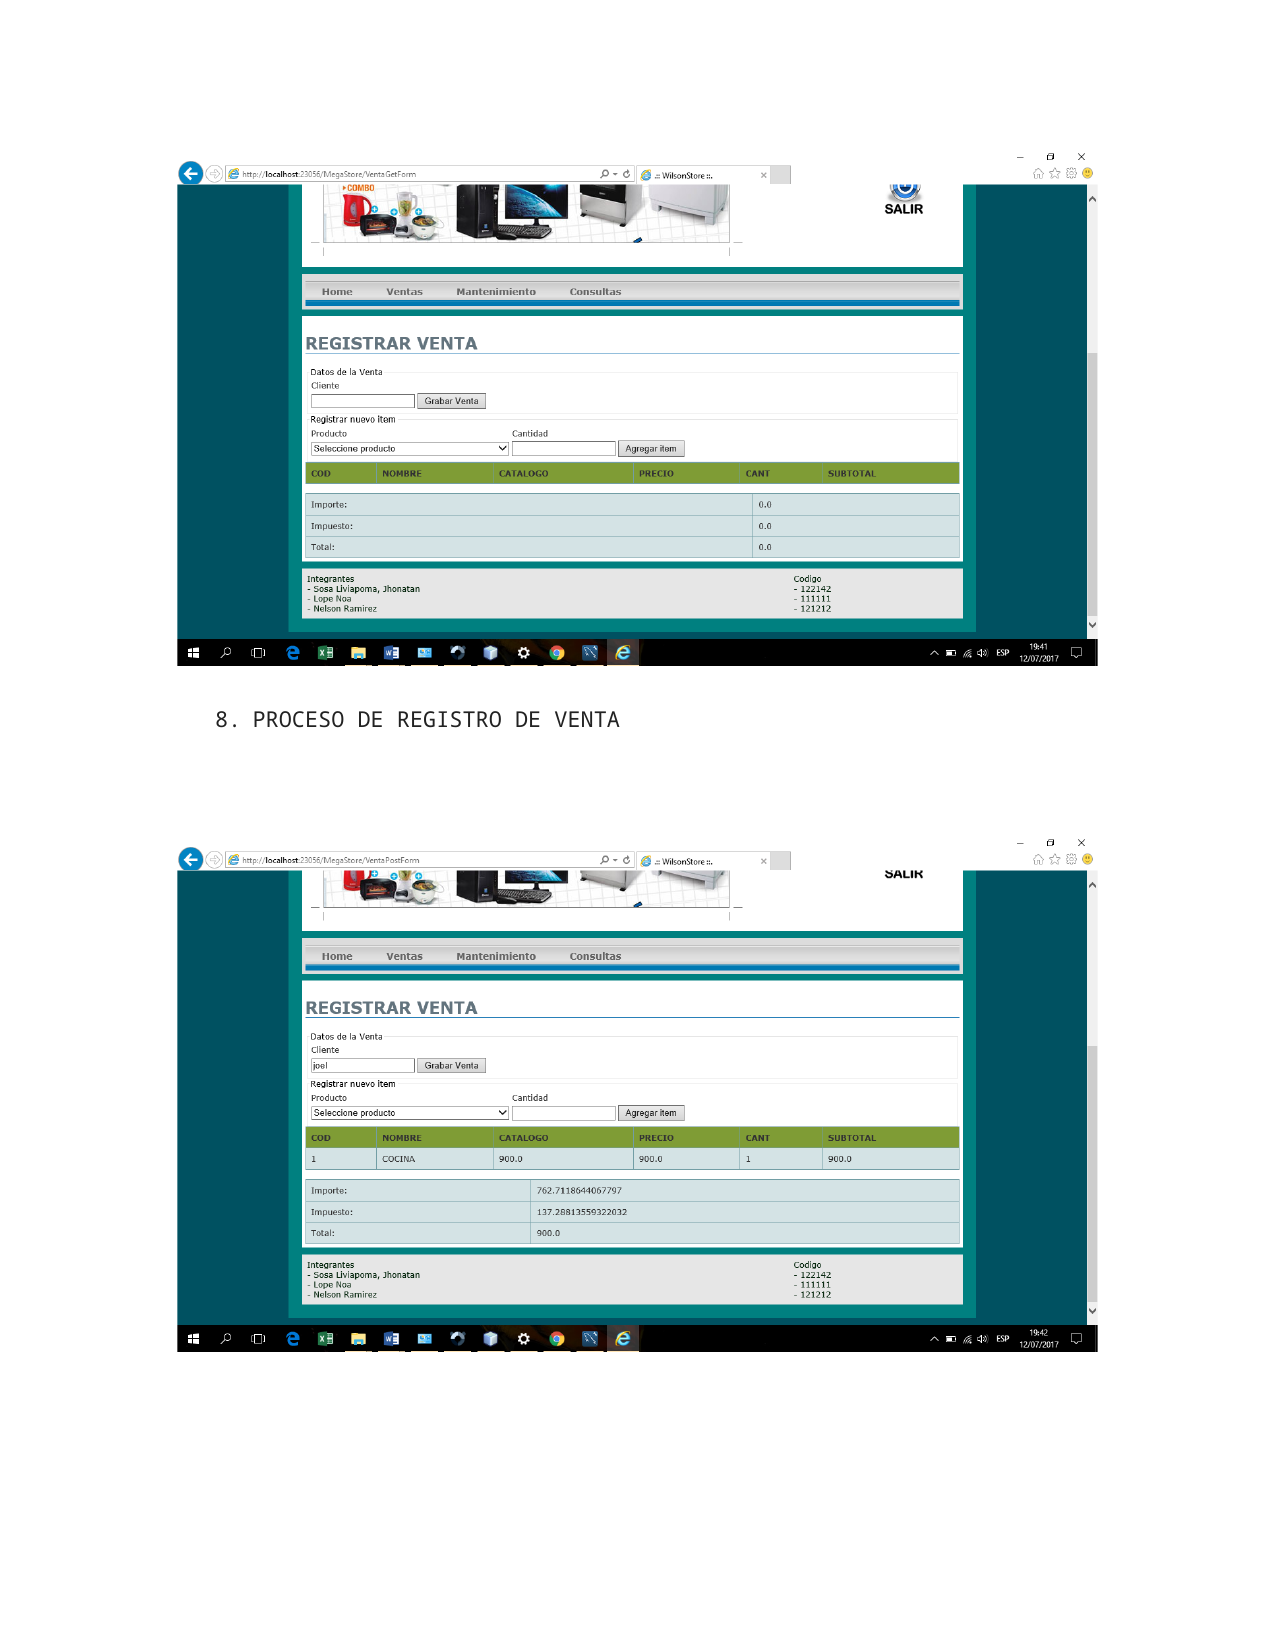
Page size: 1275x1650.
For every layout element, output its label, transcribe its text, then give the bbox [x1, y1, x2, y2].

list PROCESO DE REGISTRO DE VENTA [215, 696, 1098, 734]
picture [177, 833, 1098, 1352]
picture [177, 147, 1098, 666]
